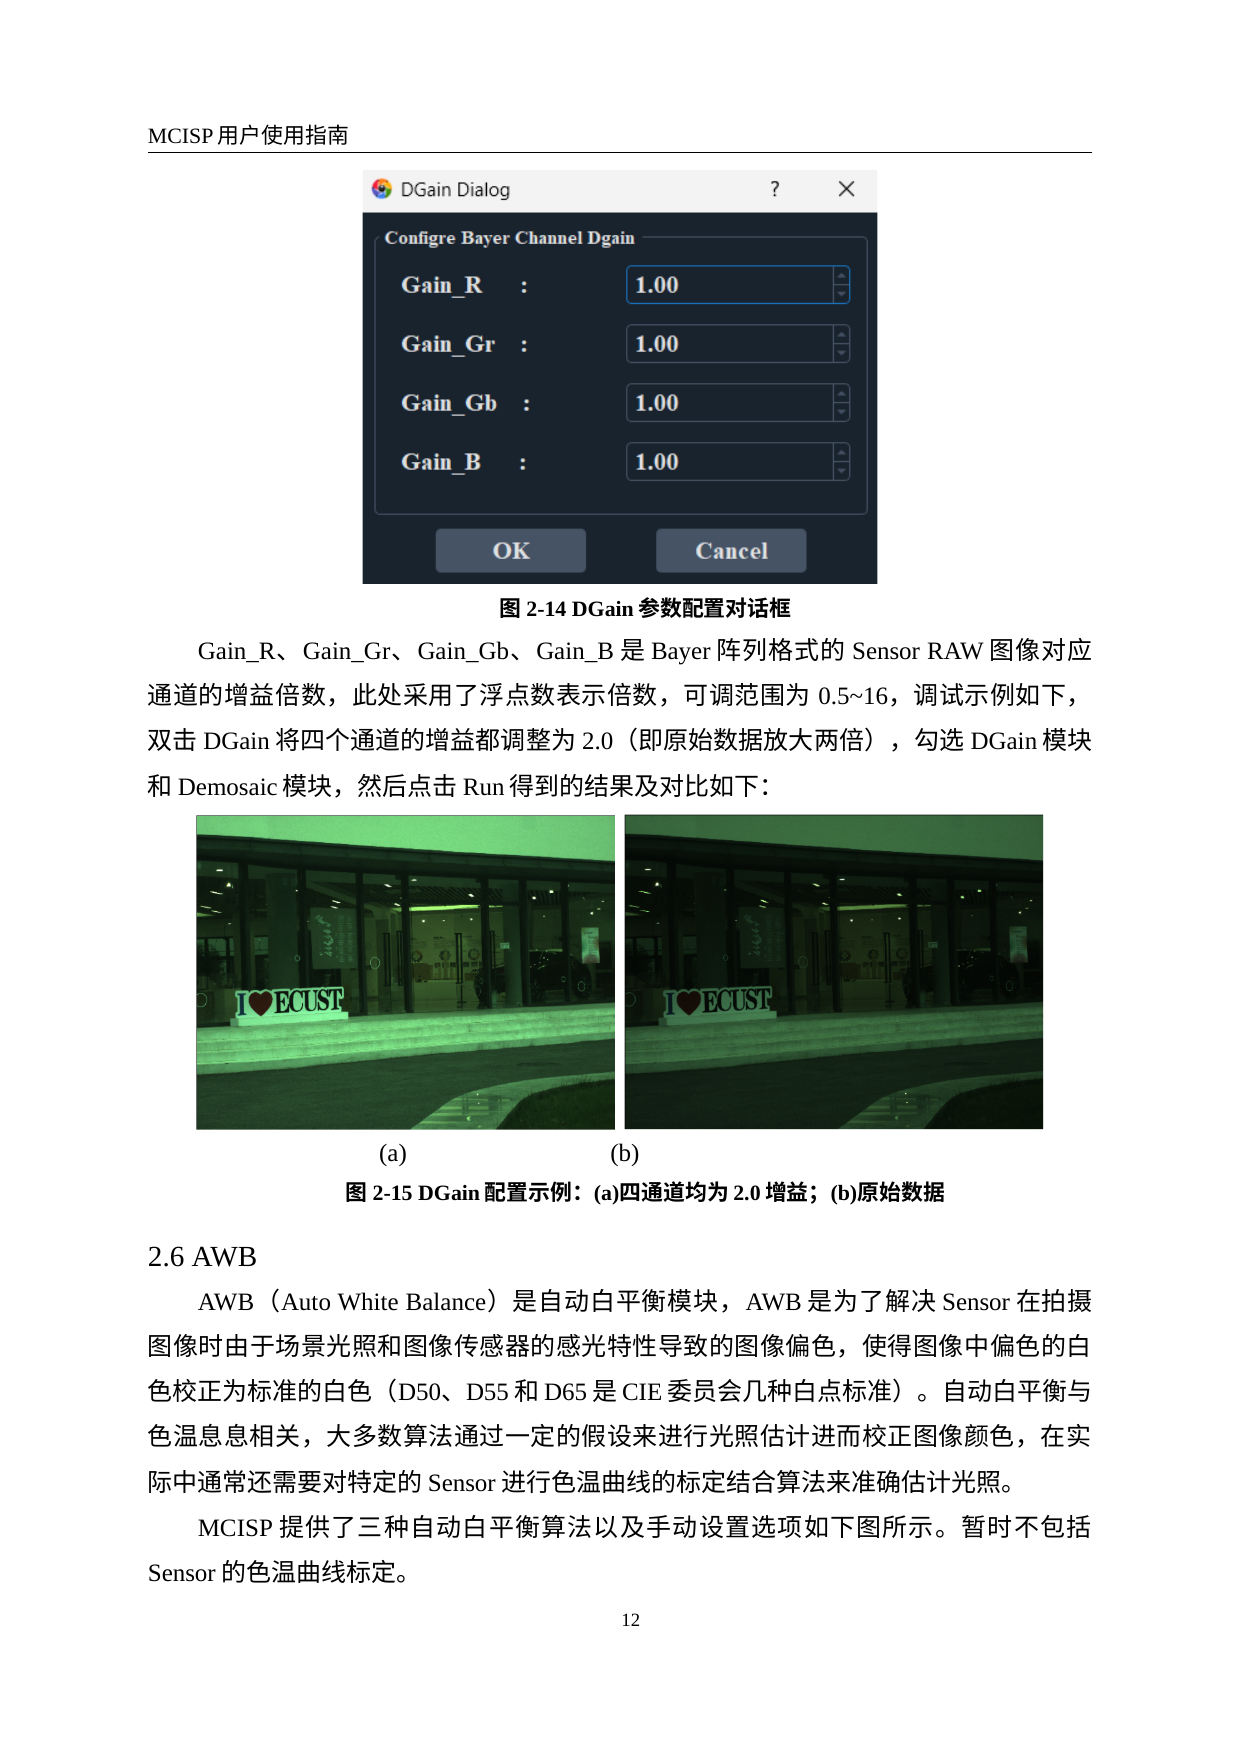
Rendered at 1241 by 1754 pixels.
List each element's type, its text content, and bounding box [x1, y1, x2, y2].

text MCISP提供了三种自动白平衡算法以及手动设置选项如下图所示。暂时不包括Sensor的色温曲线标定。 [148, 1507, 1092, 1589]
picture [194, 813, 615, 1132]
picture [621, 811, 1046, 1132]
list (b) [379, 1138, 1092, 1167]
subtitle AWB [148, 1239, 1092, 1273]
text Gain_R、Gain_Gr、Gain_Gb、Gain_B是Bayer阵列格式的Sensor RAW图像对应通道的增益倍数，此处采用了浮点数表示倍数，可调范围为0.5~16，调试示例如下，双击DGain将四个通道的增益都调整为2.0（即原始数据放大两倍），勾选DGain模块和Demosaic模块，然后点击Run得到的结果及对比如下： [148, 630, 1092, 802]
picture [362, 170, 878, 584]
text AWB（Auto White Balance）是自动白平衡模块，AWB是为了解决Sensor在拍摄图像时由于场景光照和图像传感器的感光特性导致的图像偏色，使得图像中偏色的白色校正为标准的白色（D50、D55和D65是CIE委员会几种白点标准）。自动白平衡与色温息息相关，大多数算法通过一定的假设来进行光照估计进而校正图像颜色，在实际中通常还需要对特定的Sensor进行色温曲线的标定结合算法来准确估计光照。 [148, 1281, 1092, 1498]
